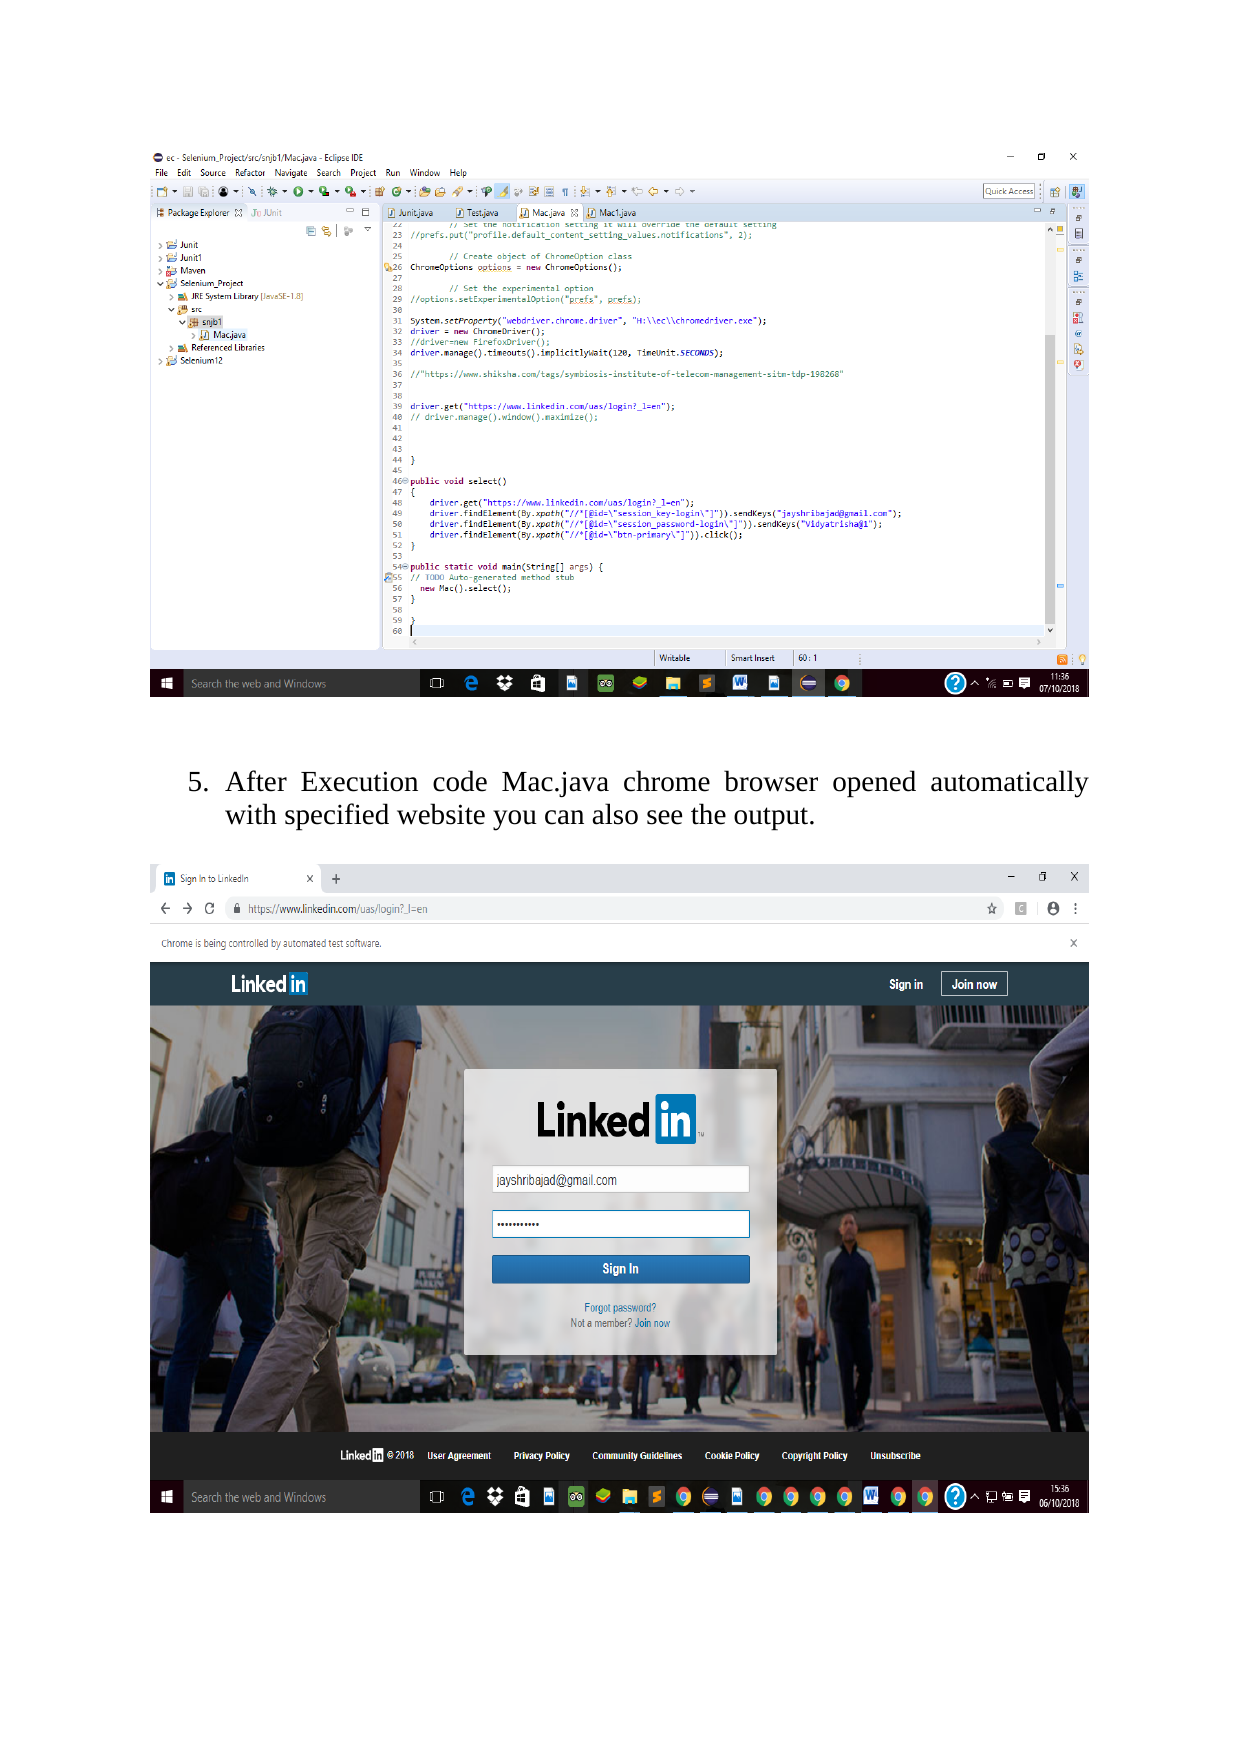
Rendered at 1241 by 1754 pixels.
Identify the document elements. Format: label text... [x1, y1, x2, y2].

list After Execution code Mac.java chrome browser opened automatically with specified website you can also see the output. [187, 764, 1090, 831]
picture [150, 150, 1089, 697]
picture [150, 864, 1089, 1513]
